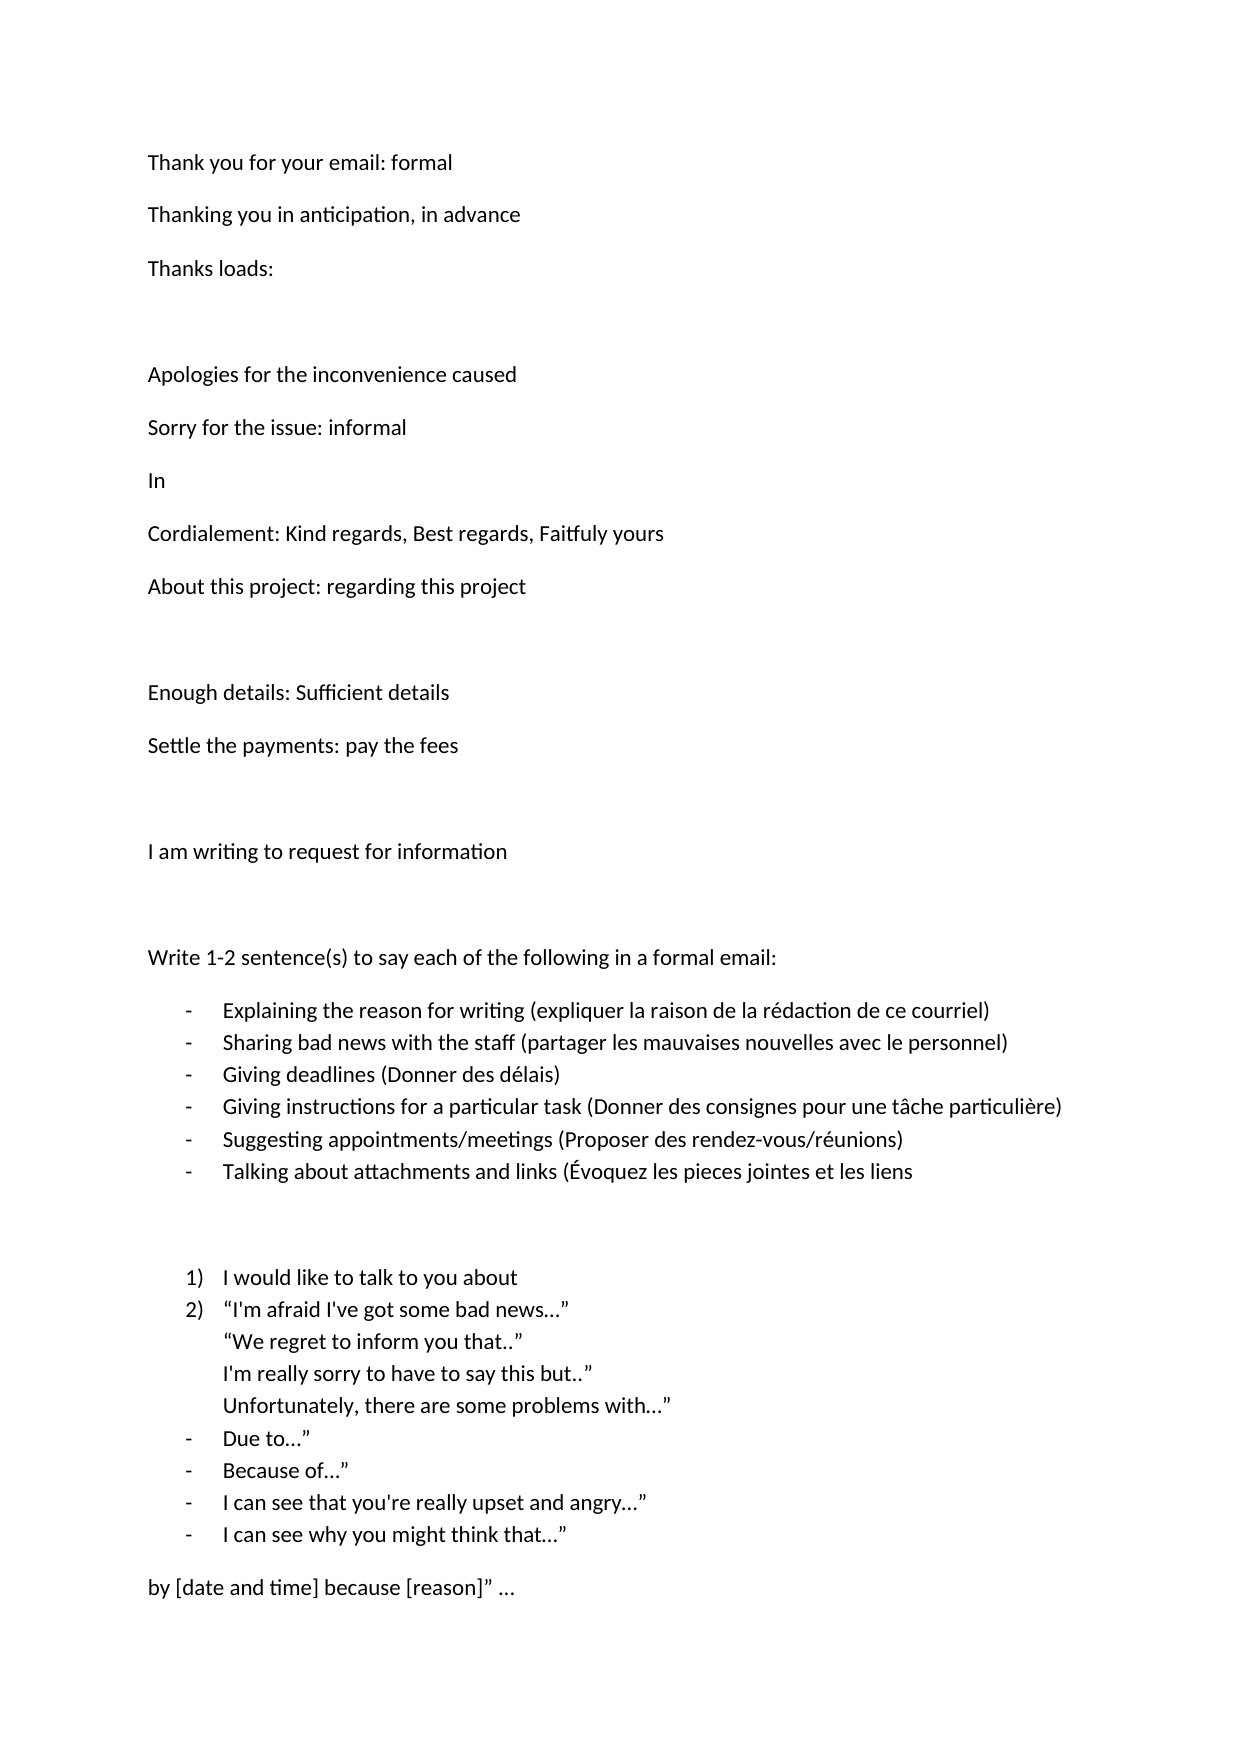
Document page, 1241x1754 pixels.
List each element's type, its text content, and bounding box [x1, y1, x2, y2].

list I would like to talk to you about [185, 1263, 1093, 1291]
list Explaining the reason for writing (expliquer la raison de la rédaction de ce courriel) [185, 996, 1093, 1024]
text Thank you for your email: formal [148, 148, 1093, 176]
list Because of…” [185, 1456, 1093, 1484]
text Cordialement: Kind regards, Best regards, Faitfuly yours [148, 519, 1093, 547]
list I'm really sorry to have to say this but..” [223, 1359, 1093, 1387]
list Giving deadlines (Donner des délais) [185, 1060, 1093, 1088]
list Due to…” [185, 1424, 1093, 1452]
text Enough details: Sufficient details [148, 678, 1093, 706]
list Giving instructions for a particular task (Donner des consignes pour une tâche particulière) [185, 1092, 1093, 1121]
text About this project: regarding this project [148, 572, 1093, 600]
text by [date and time] because [reason]” ... [148, 1573, 1093, 1601]
list “We regret to inform you that..” [223, 1327, 1093, 1355]
list Talking about attachments and links (Évoquez les pieces jointes et les liens [185, 1157, 1093, 1185]
text Settle the payments: pay the fees [148, 731, 1093, 759]
list Suggesting appointments/meetings (Proposer des rendez-vous/réunions) [185, 1125, 1093, 1153]
text Write 1-2 sentence(s) to say each of the following in a formal email: [148, 943, 1093, 971]
text In [148, 466, 1093, 494]
text I am writing to request for information [148, 837, 1093, 865]
list Unfortunately, there are some problems with…” [223, 1392, 1093, 1420]
text Apologies for the inconvenience caused [148, 360, 1093, 388]
text Thanks loads: [148, 254, 1093, 282]
list I can see why you might think that…” [185, 1520, 1093, 1548]
text Sorry for the issue: informal [148, 413, 1093, 441]
list Sharing bad news with the staff (partager les mauvaises nouvelles avec le personnel) [185, 1028, 1093, 1056]
text Thanking you in anticipation, in advance [148, 201, 1093, 229]
list “I'm afraid I've got some bad news…” [185, 1295, 1093, 1323]
list I can see that you're really upset and angry…” [185, 1488, 1093, 1516]
